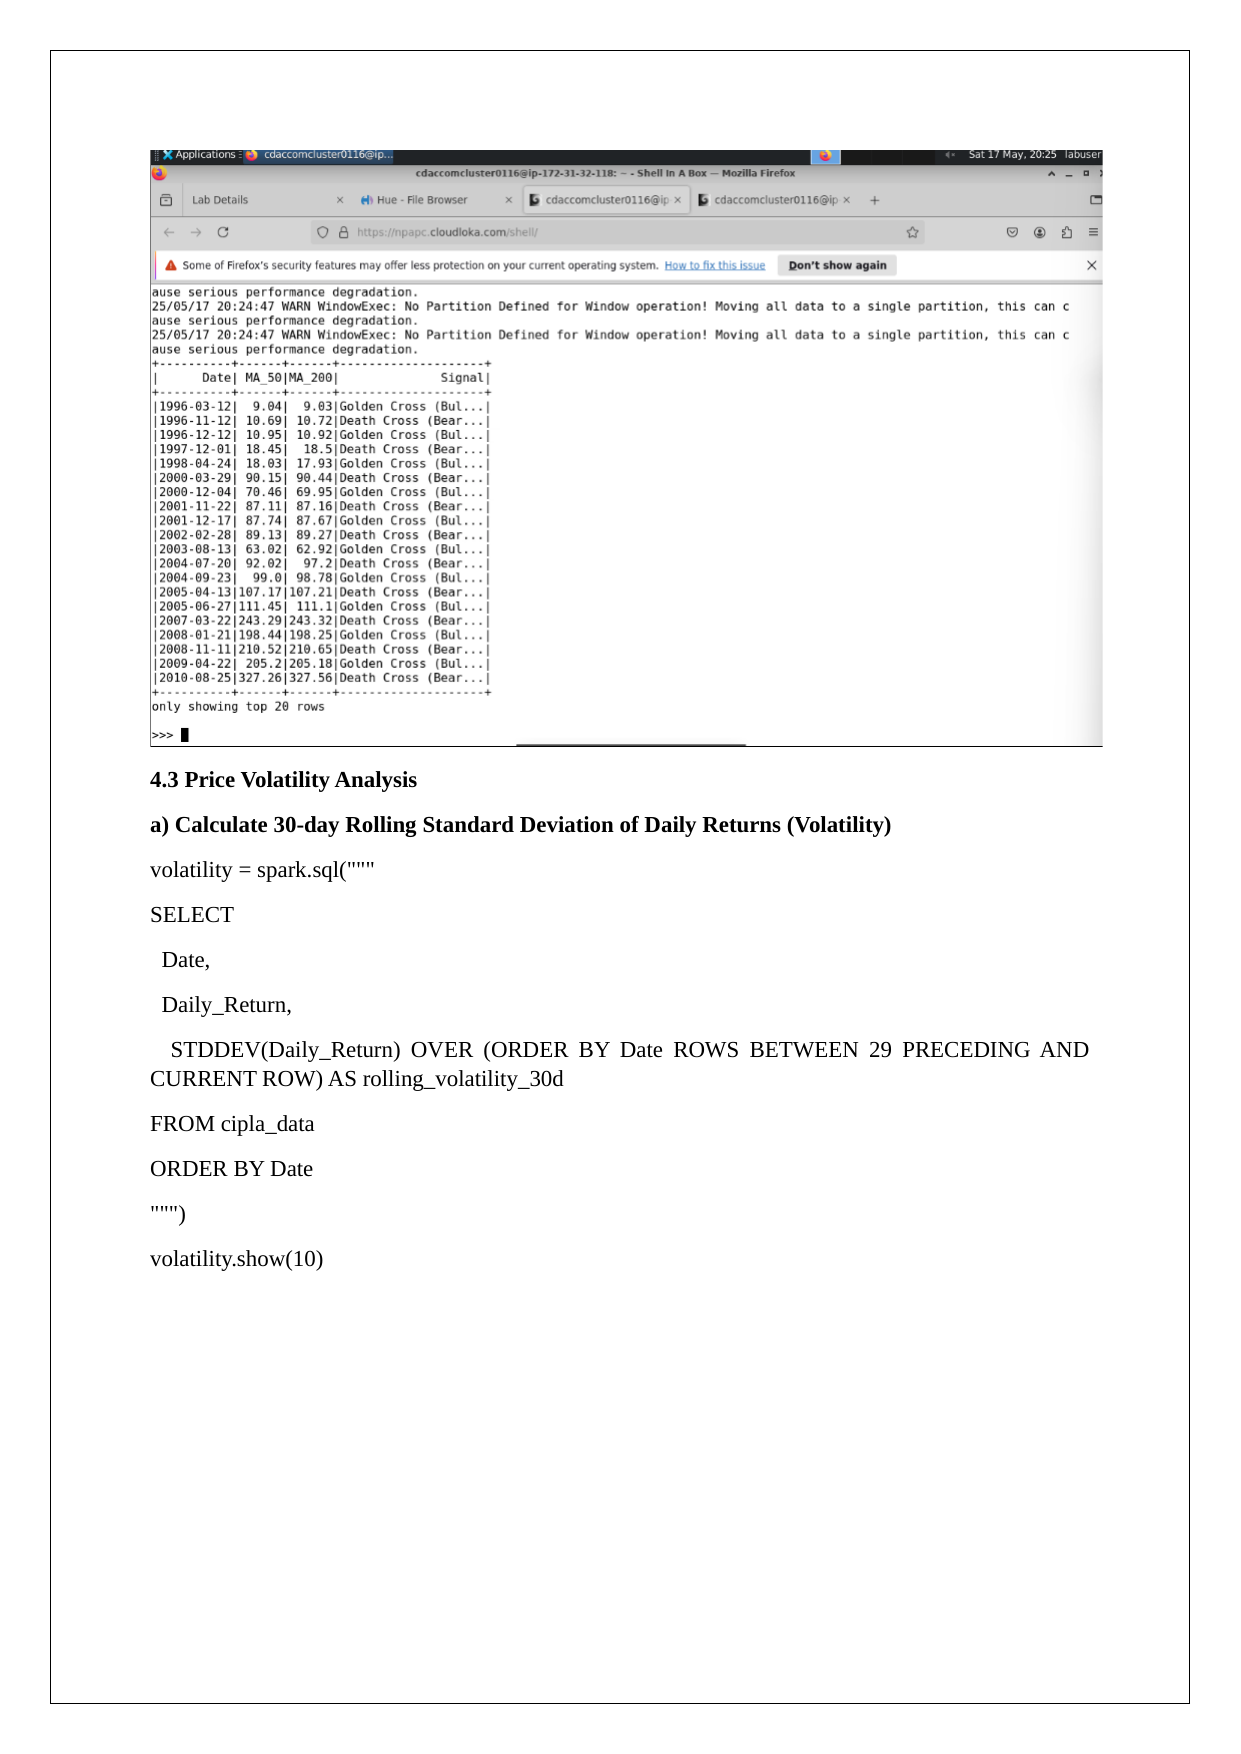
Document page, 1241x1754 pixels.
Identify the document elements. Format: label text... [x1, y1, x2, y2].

text FROM cipla_data [150, 1110, 1090, 1136]
text a) Calculate 30-day Rolling Standard Deviation of Daily Returns (Volatility) [150, 811, 1090, 837]
text SELECT [150, 901, 1090, 927]
text Daily_Return, [150, 991, 1090, 1018]
text STDDEV(Daily_Return) OVER (ORDER BY Date ROWS BETWEEN 29 PRECEDING AND CURRENT ROW) AS rolling_volatility_30d [150, 1036, 1090, 1091]
text 4.3 Price Volatility Analysis [150, 766, 1090, 792]
text Date, [150, 946, 1090, 972]
text volatility = spark.sql(""" [150, 856, 1090, 882]
text ORDER BY Date [150, 1155, 1090, 1181]
picture [150, 150, 1103, 747]
text volatility.show(10) [150, 1245, 1090, 1272]
text """) [150, 1200, 1090, 1226]
